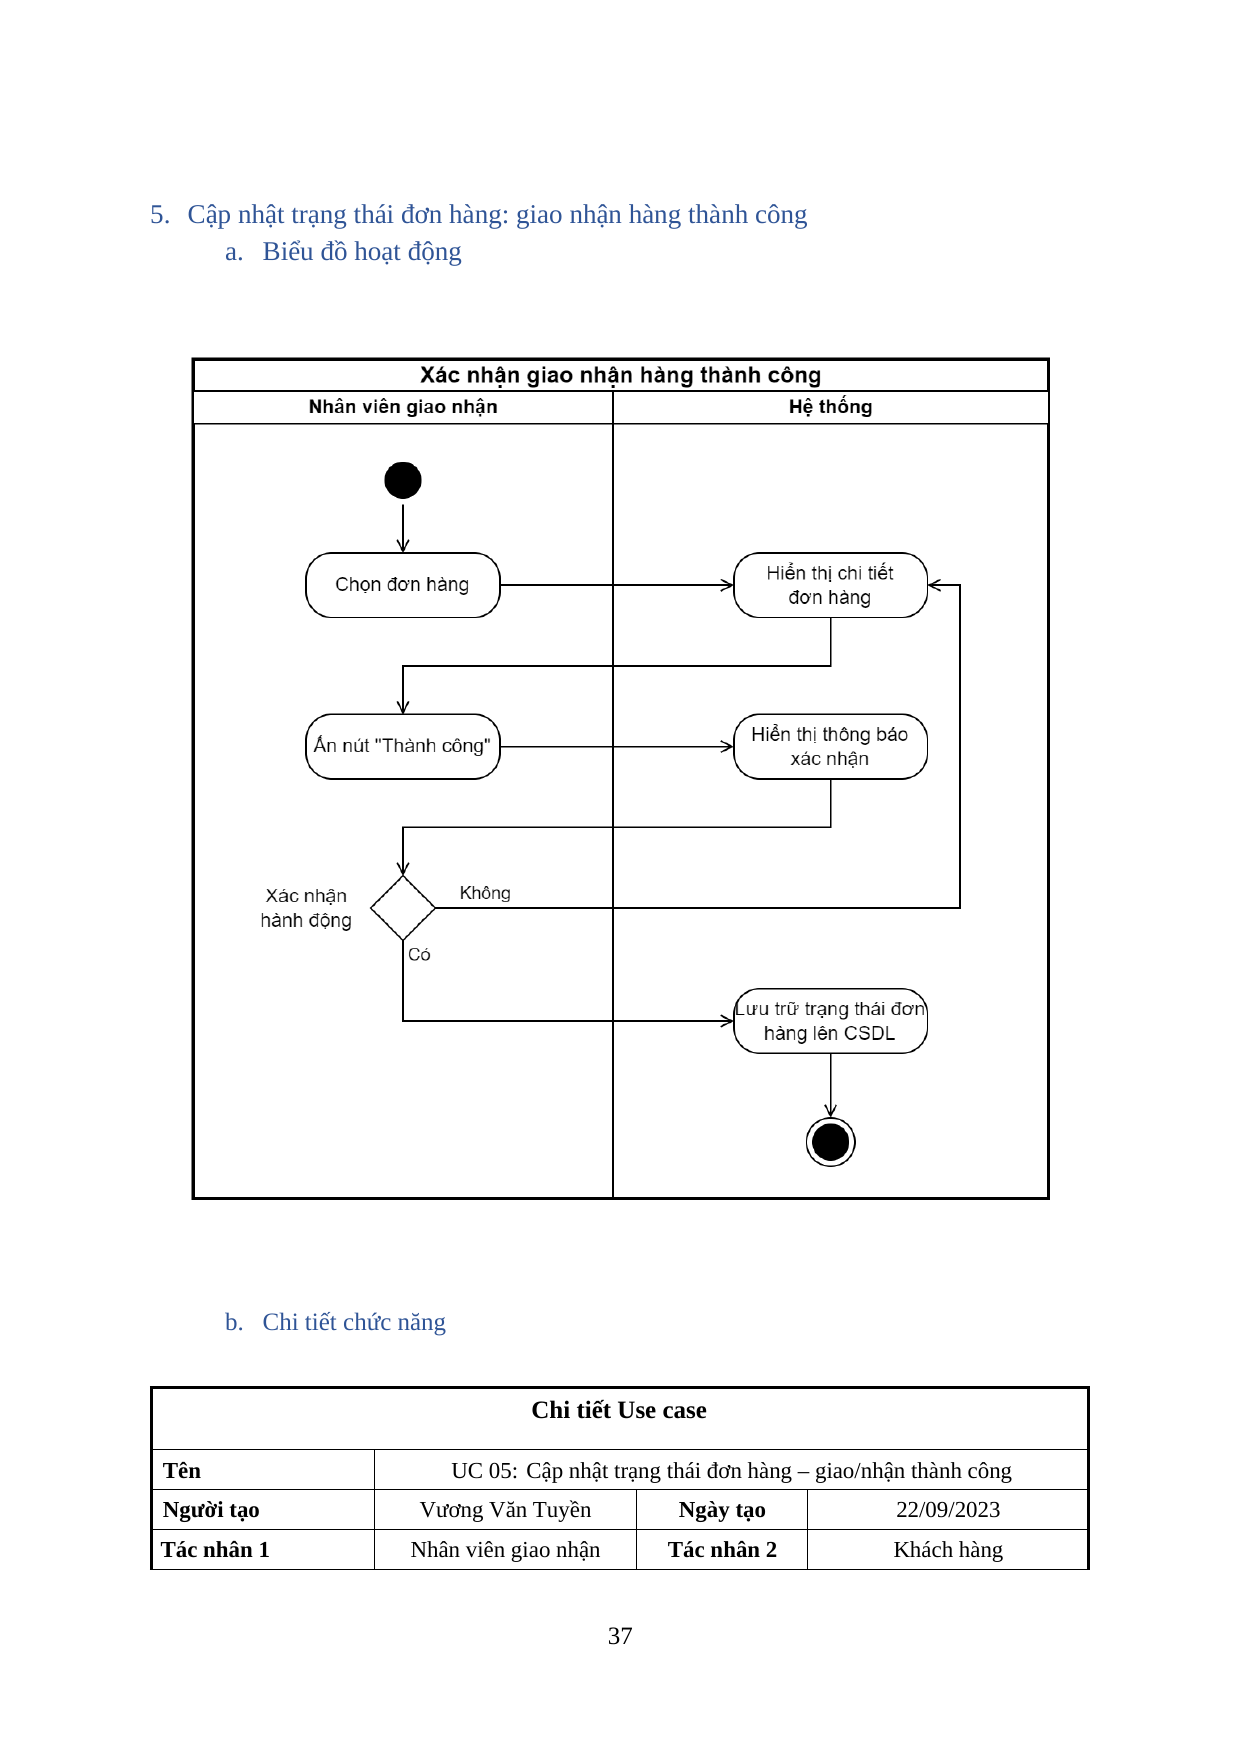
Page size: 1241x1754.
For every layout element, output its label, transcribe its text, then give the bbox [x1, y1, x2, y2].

table_cell 22/09/2023 [808, 1490, 1087, 1529]
table_header Chi tiết Use case [153, 1389, 1087, 1449]
table_cell Tác nhân 1 [153, 1530, 374, 1569]
subtitle Cập nhật trạng thái đơn hàng: giao nhận hàng thành công [150, 198, 1090, 229]
table_cell Ngày tạo [637, 1490, 807, 1529]
picture [150, 316, 1091, 1241]
table_cell Vương Văn Tuyền [375, 1490, 636, 1529]
table_cell UC 05: Cập nhật trạng thái đơn hàng – giao/nhận thành công [375, 1450, 1087, 1489]
subtitle Chi tiết chức năng [225, 1307, 1090, 1336]
table_cell Tác nhân 2 [637, 1530, 807, 1569]
subtitle Biểu đồ hoạt động [225, 235, 1090, 267]
table_cell Khách hàng [808, 1530, 1087, 1569]
table_cell Nhân viên giao nhận [375, 1530, 636, 1569]
table_cell Tên [153, 1450, 374, 1489]
table_cell Người tạo [153, 1490, 374, 1529]
